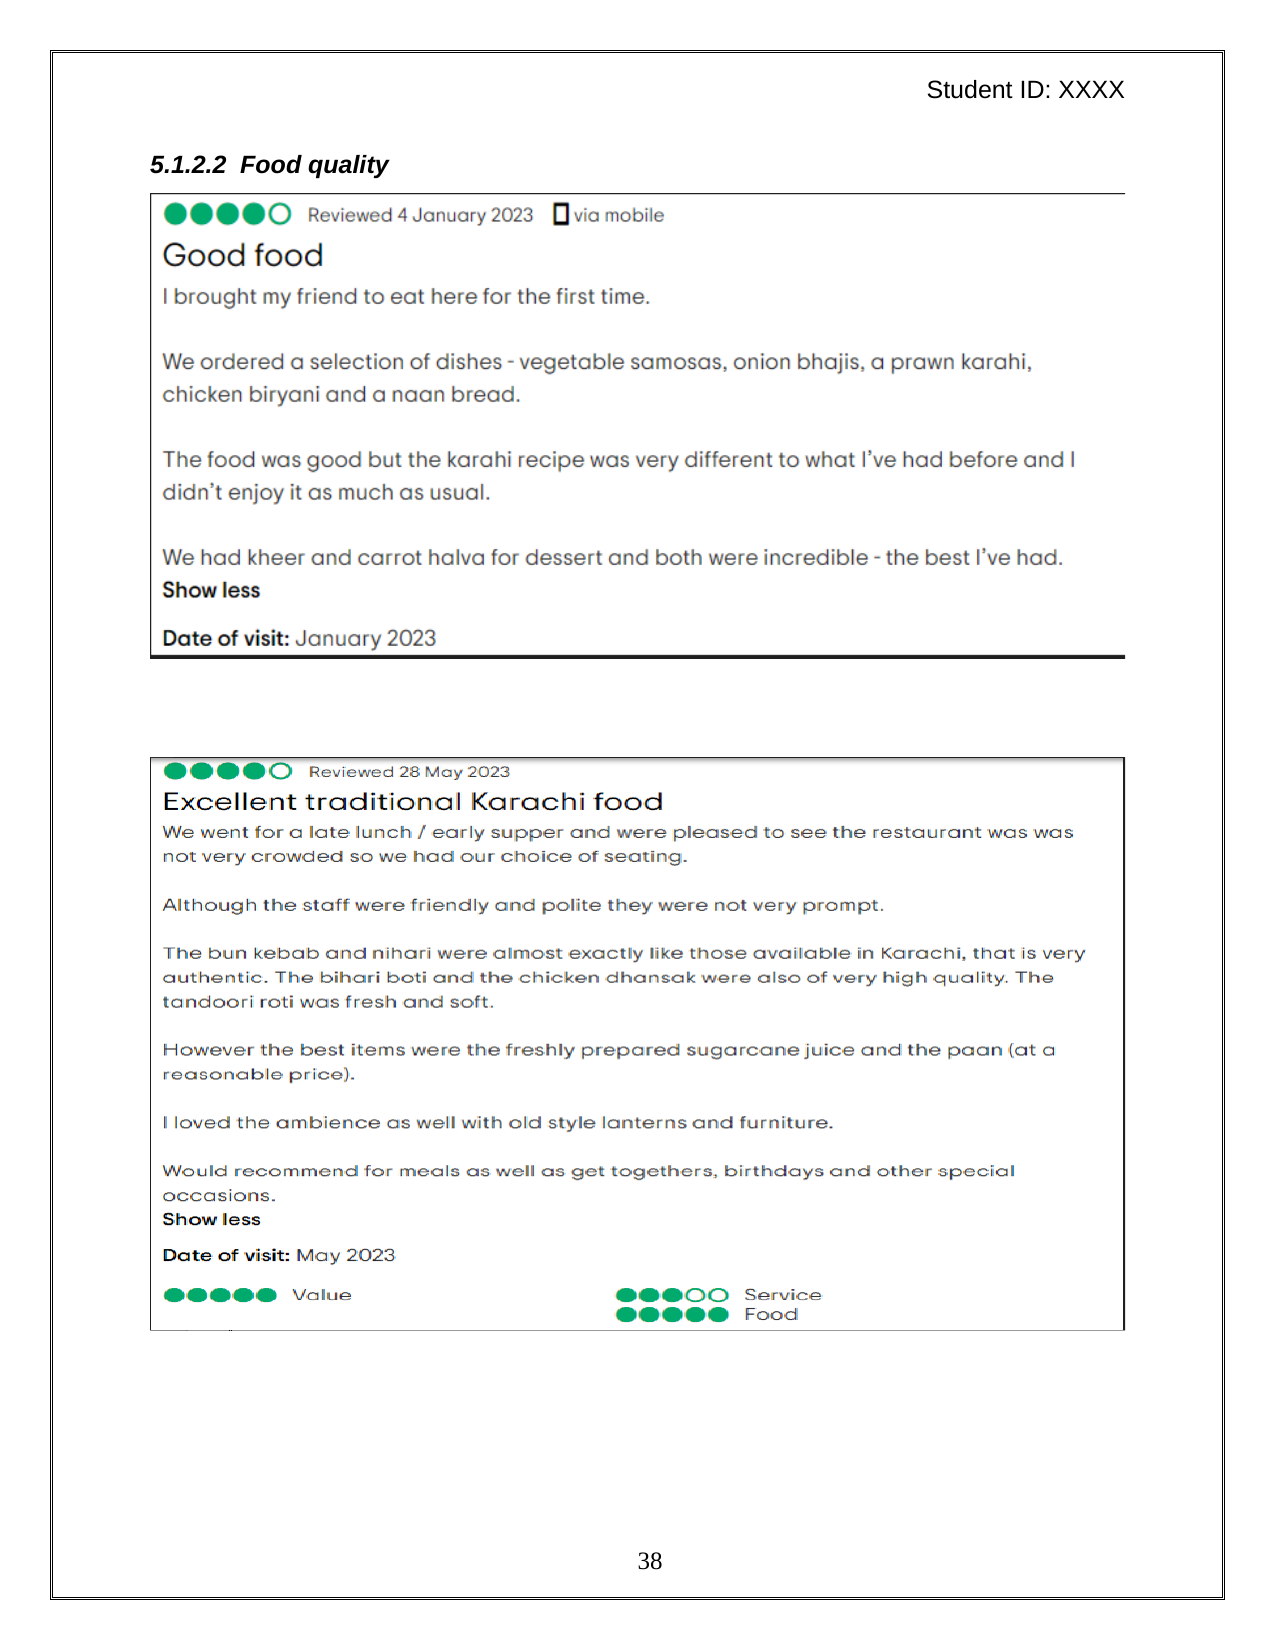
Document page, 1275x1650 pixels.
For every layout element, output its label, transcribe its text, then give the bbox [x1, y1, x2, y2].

picture [150, 757, 1125, 1331]
picture [150, 193, 1125, 659]
subtitle Food quality [150, 150, 1125, 179]
